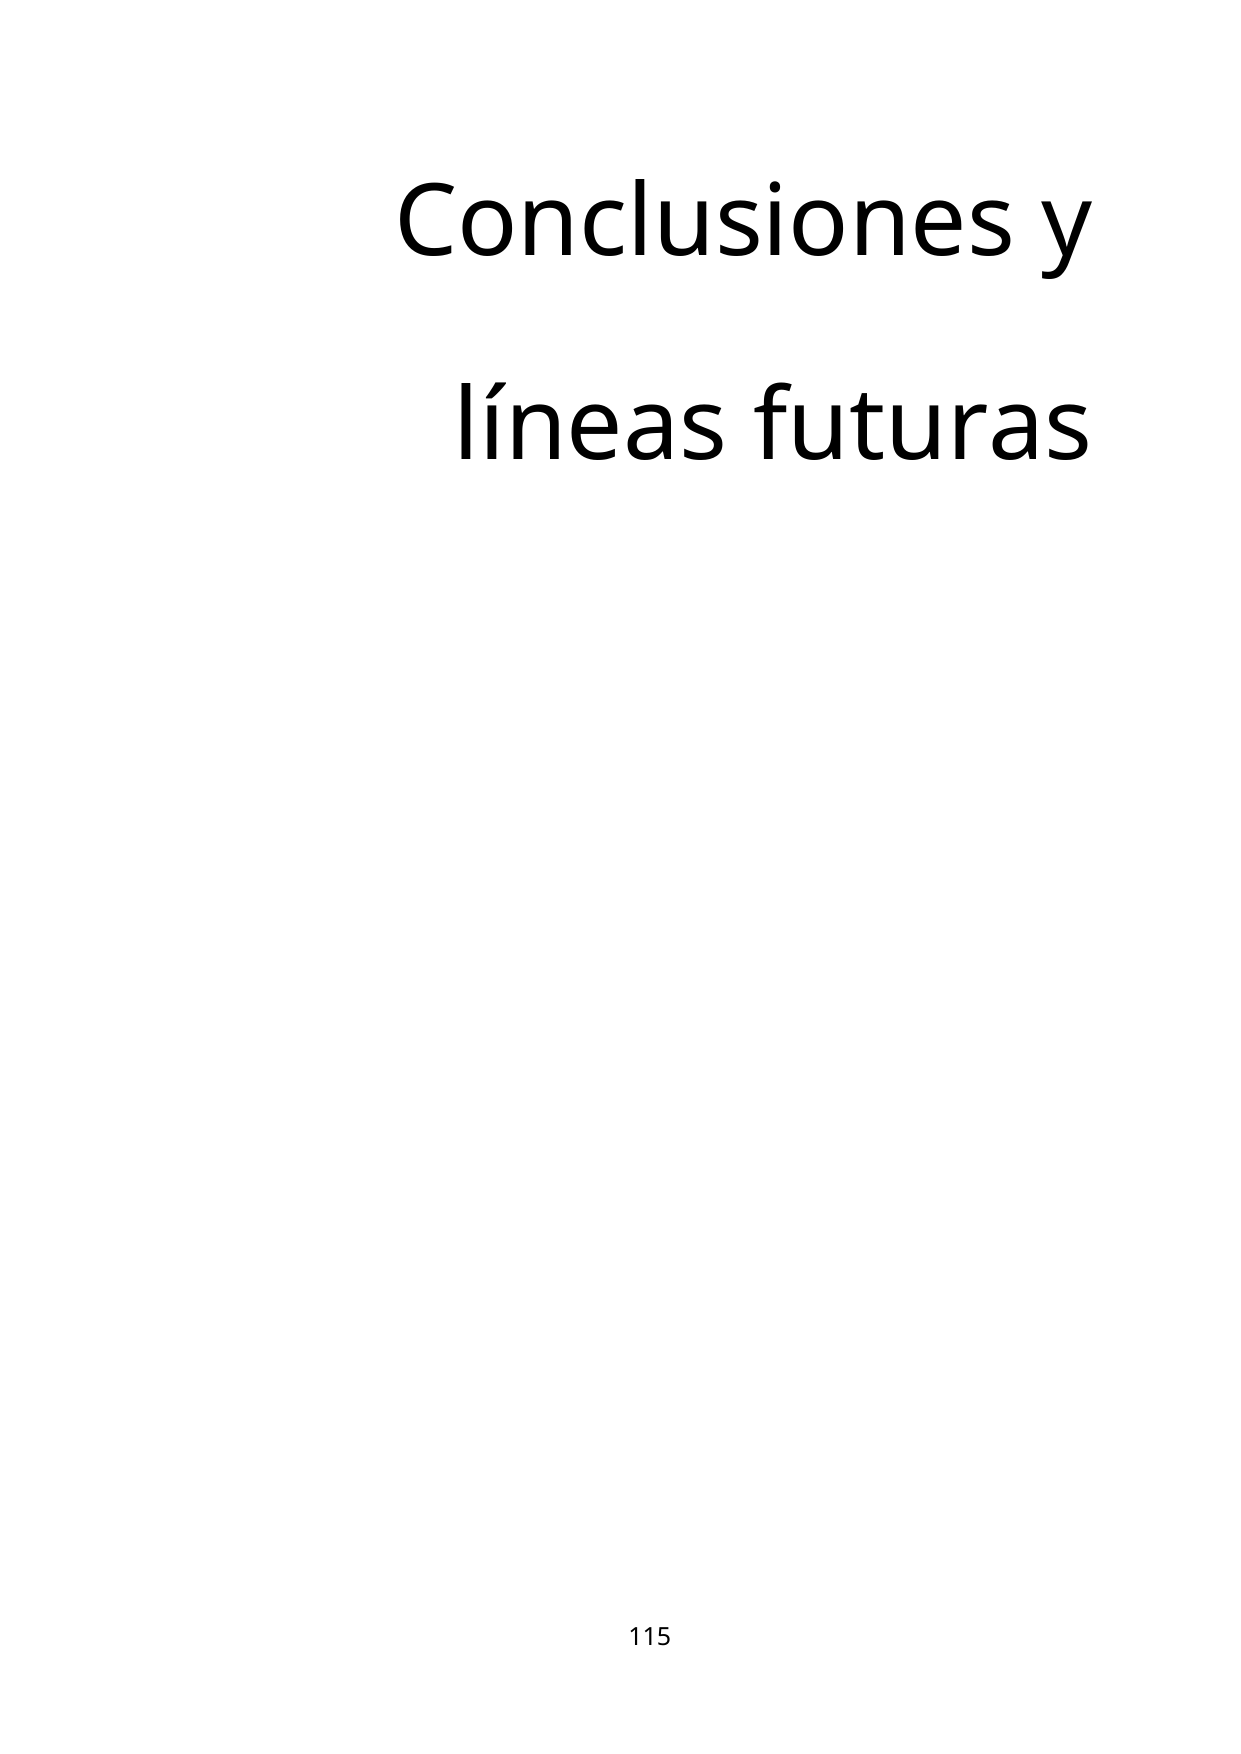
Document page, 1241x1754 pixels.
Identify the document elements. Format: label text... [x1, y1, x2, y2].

text Conclusiones y líneas futuras [207, 148, 1092, 489]
